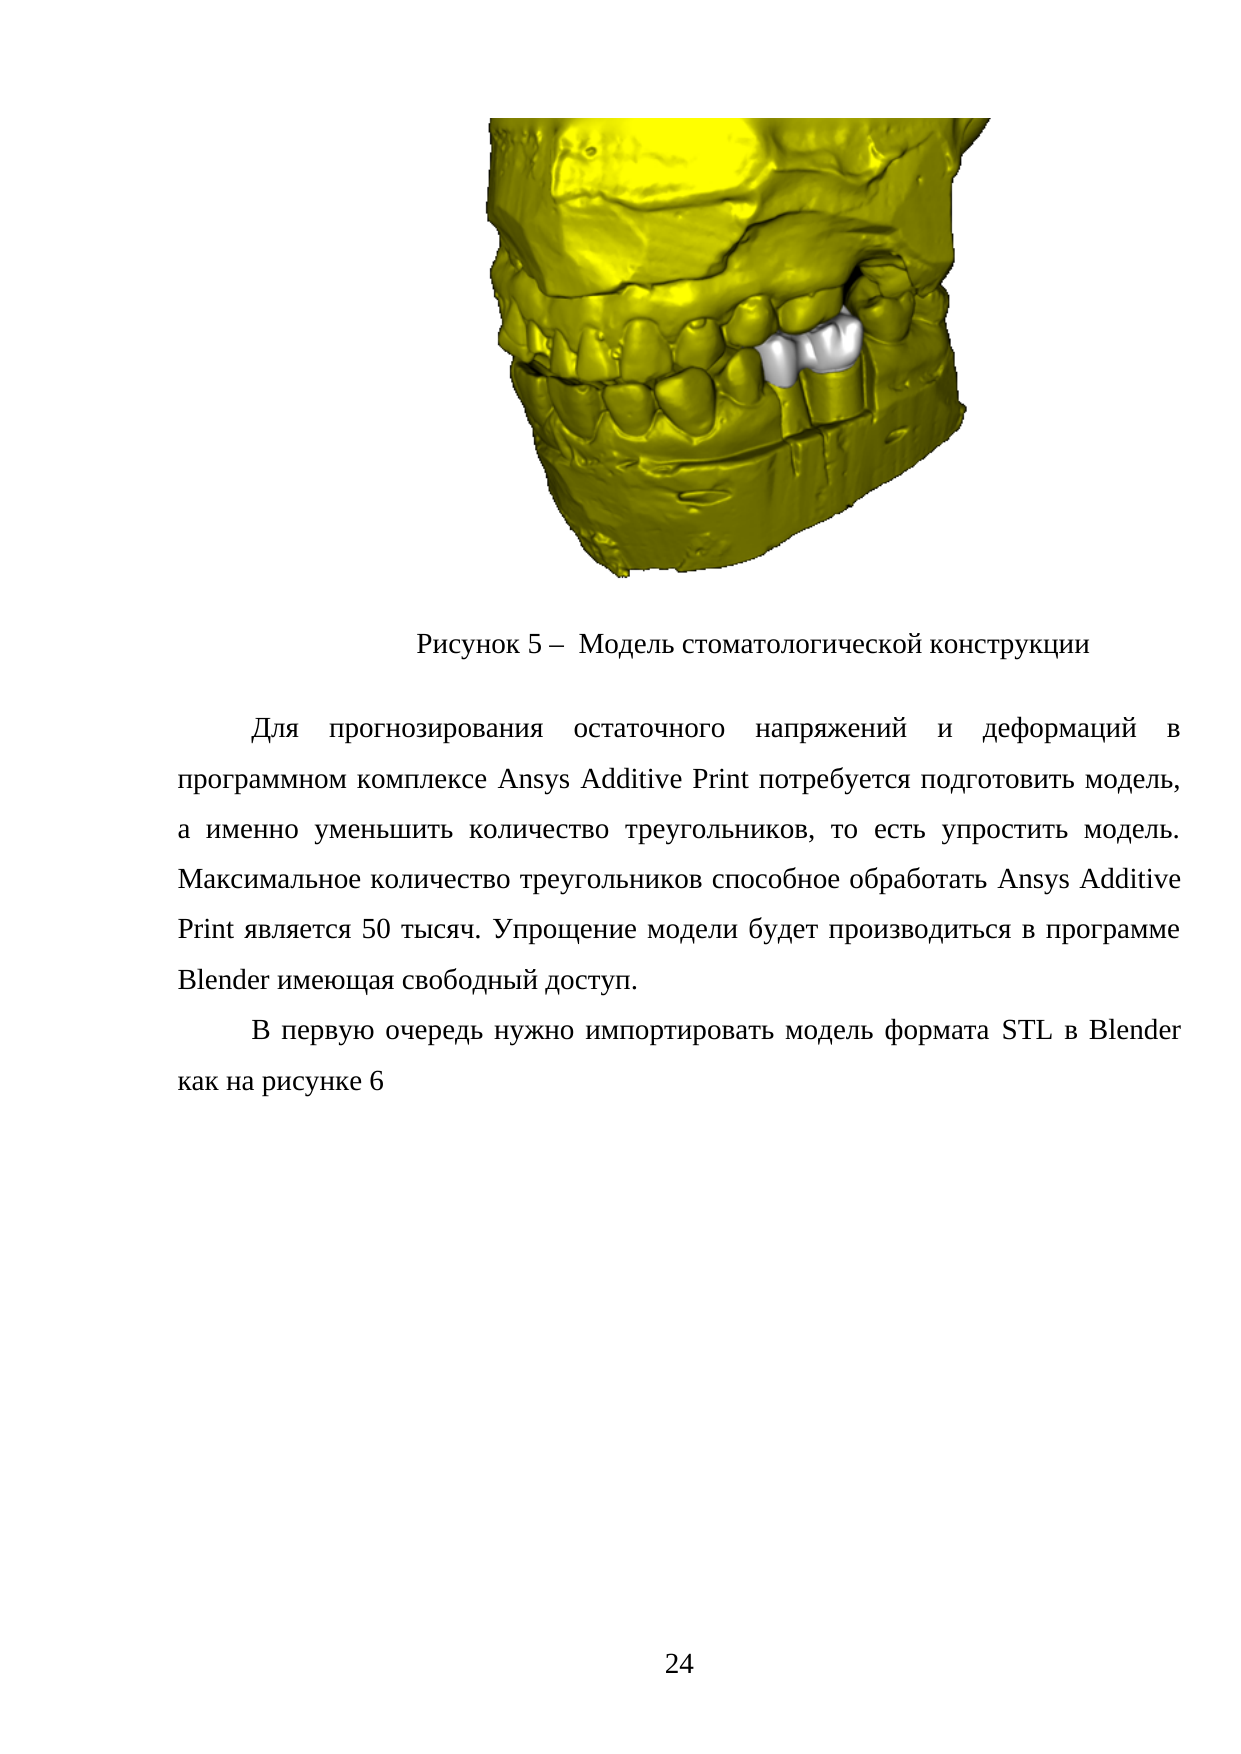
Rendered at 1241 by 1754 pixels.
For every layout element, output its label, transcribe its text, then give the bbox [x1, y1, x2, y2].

picture [377, 118, 1055, 610]
text В первую очередь нужно импортировать модель формата STL в Blender как на рисунке 6 [177, 1012, 1181, 1096]
text Рисунок 5 – Модель стоматологической конструкции [251, 627, 1181, 660]
text Для прогнозирования остаточного напряжений и деформаций в программном комплексе Ansys Additive Print потребуется подготовить модель, а именно уменьшить количество треугольников, то есть упростить модель. Максимальное количество треугольников способное обработать Ansys Additive Print является 50 тысяч. Упрощение модели будет производиться в программе Blender имеющая свободный доступ. [177, 710, 1181, 996]
